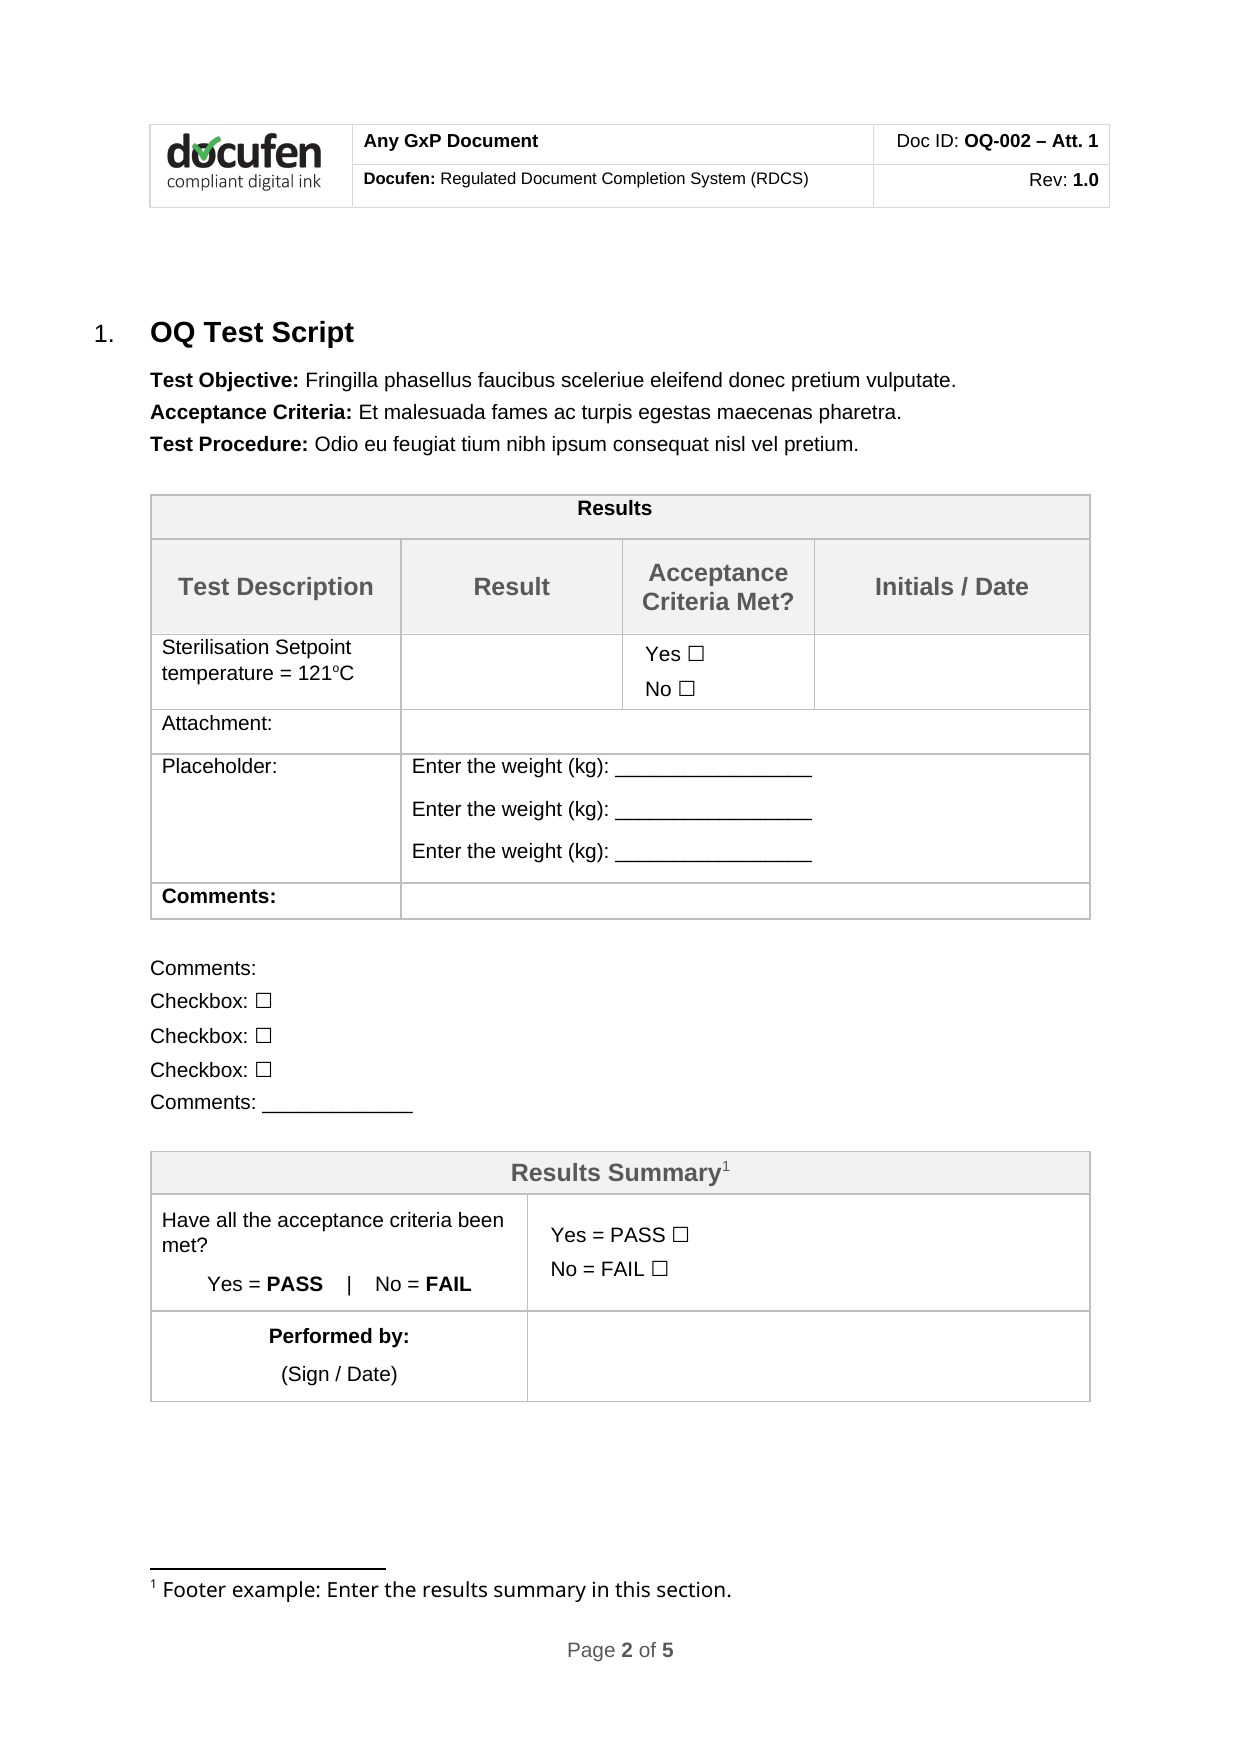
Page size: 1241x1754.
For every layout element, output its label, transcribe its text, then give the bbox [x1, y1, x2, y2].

text Checkbox: ☐ [150, 1055, 1090, 1084]
table_cell [402, 635, 622, 709]
table_cell Placeholder: [152, 755, 400, 882]
table_cell Sterilisation Setpoint temperature = 121oC [152, 635, 400, 709]
table_cell Initials / Date [815, 540, 1089, 633]
table_cell Comments: [152, 884, 400, 918]
table_header Results Summary [152, 1152, 1089, 1193]
table_cell [402, 710, 1089, 753]
table_cell [528, 1312, 1089, 1401]
table_cell Yes ☐ No ☐ [623, 635, 814, 709]
table_cell Result [402, 540, 622, 633]
subtitle Test Procedure: Odio eu feugiat tium nibh ipsum consequat nisl vel pretium. [150, 432, 1090, 456]
table_cell Attachment: [152, 710, 400, 753]
table_cell Have all the acceptance criteria been met? Yes = PASS | No = FAIL [152, 1195, 527, 1310]
picture [161, 129, 327, 194]
table_cell Yes = PASS ☐ No = FAIL ☐ [528, 1195, 1089, 1310]
text Comments: _____________ [150, 1090, 1090, 1114]
table_header Results [152, 496, 1089, 538]
text Checkbox: ☐ [150, 1021, 1090, 1049]
table_cell Performed by: (Sign / Date) [152, 1312, 527, 1401]
table_cell [402, 884, 1089, 918]
text Comments: [150, 956, 1090, 980]
table_cell Acceptance Criteria Met? [623, 540, 814, 633]
table_cell [815, 635, 1089, 709]
subtitle OQ Test Script [94, 315, 1090, 348]
table_cell Test Description [152, 540, 400, 633]
table_cell Enter the weight (kg): _________________ Enter the weight (kg): _________________ Enter the weight (kg): _________________ [402, 755, 1089, 882]
subtitle Test Objective: Fringilla phasellus faucibus sceleriue eleifend donec pretium vulputate. [150, 368, 1090, 392]
text Checkbox: ☐ [150, 986, 1090, 1014]
subtitle Acceptance Criteria: Et malesuada fames ac turpis egestas maecenas pharetra. [150, 400, 1090, 424]
